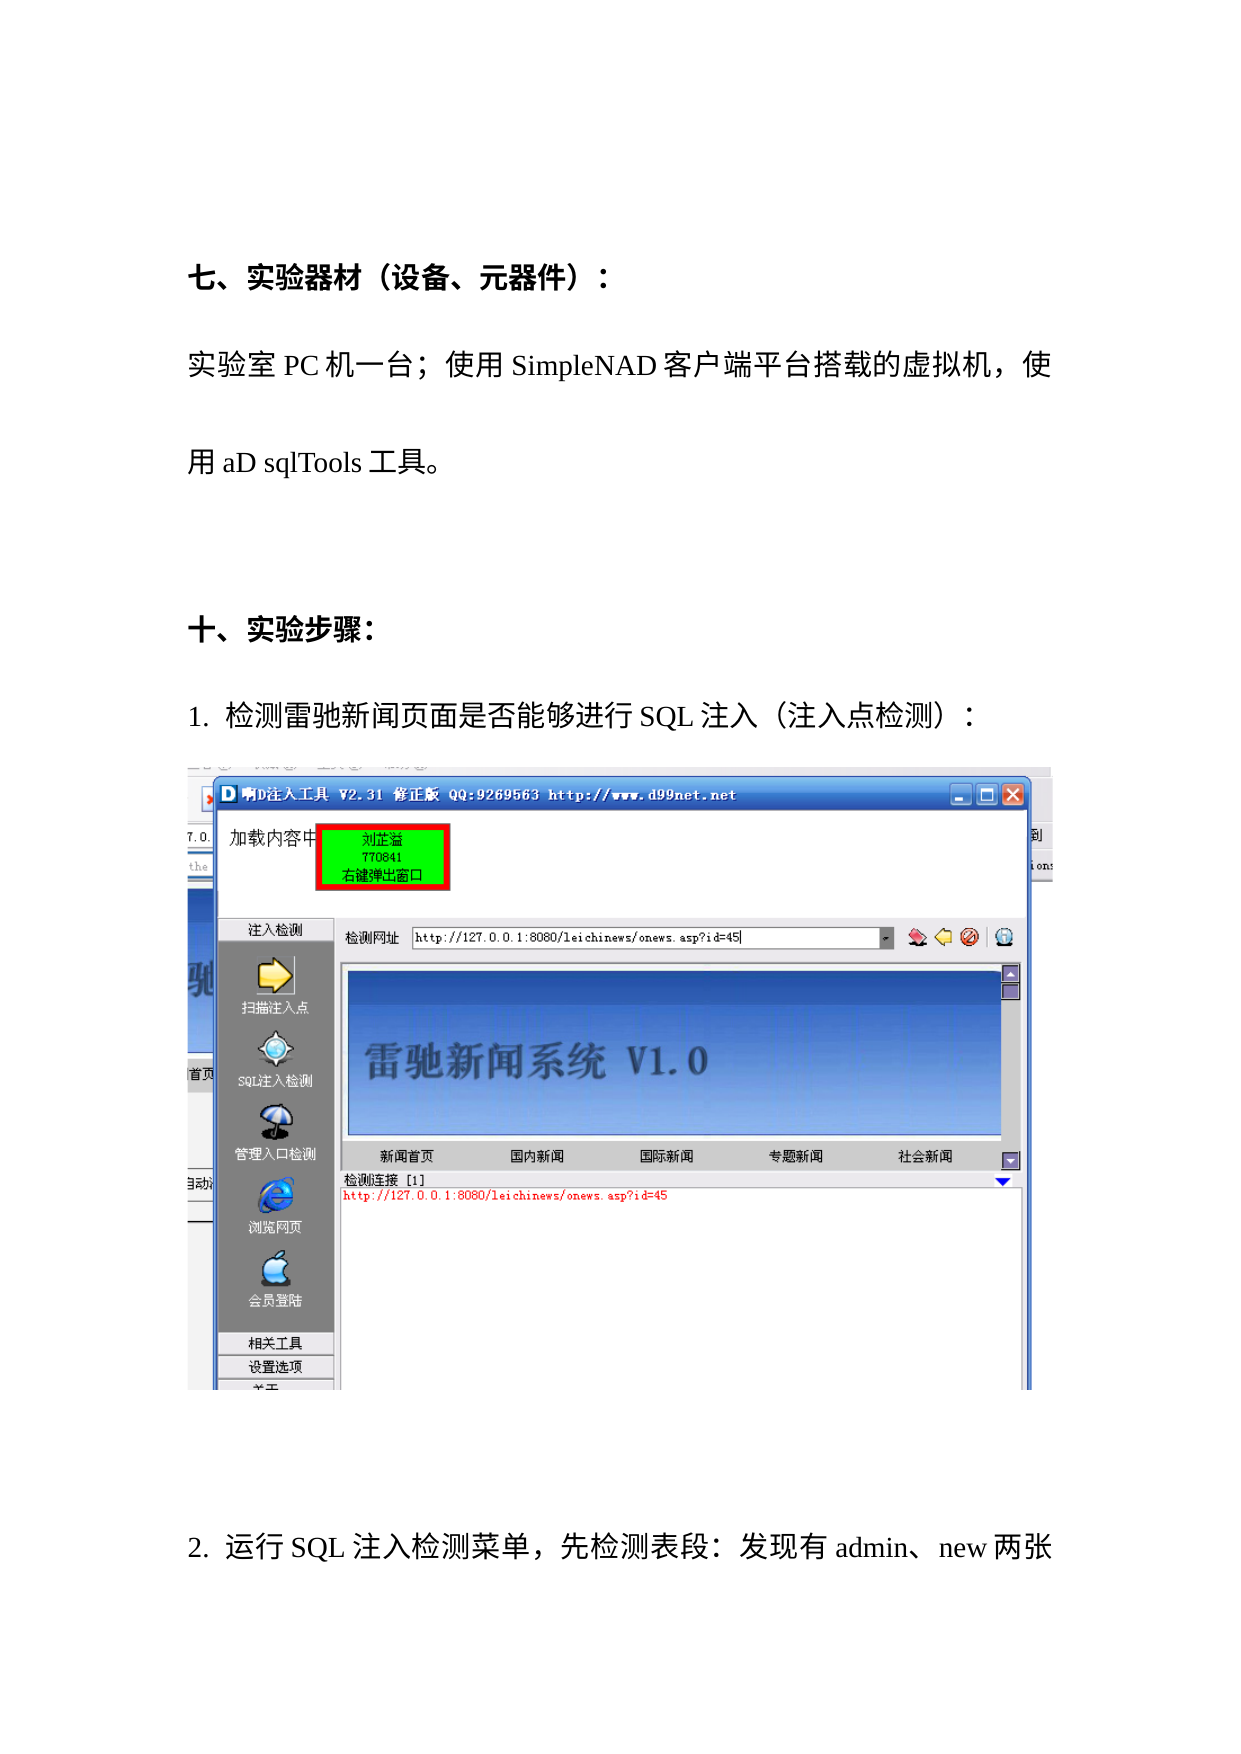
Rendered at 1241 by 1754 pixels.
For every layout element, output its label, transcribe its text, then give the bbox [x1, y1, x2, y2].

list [187, 1512, 1053, 1577]
list 实验步骤： [187, 595, 1053, 660]
text 七、实验器材（设备、元器件）： [187, 244, 1053, 309]
text 实验室PC机一台；使用SimpleNAD客户端平台搭载的虚拟机，使用aD sqlTools工具。 [187, 330, 1053, 492]
picture [187, 767, 1053, 1390]
list 检测雷驰新闻页面是否能够进行SQL注入（注入点检测）： [187, 681, 1053, 746]
